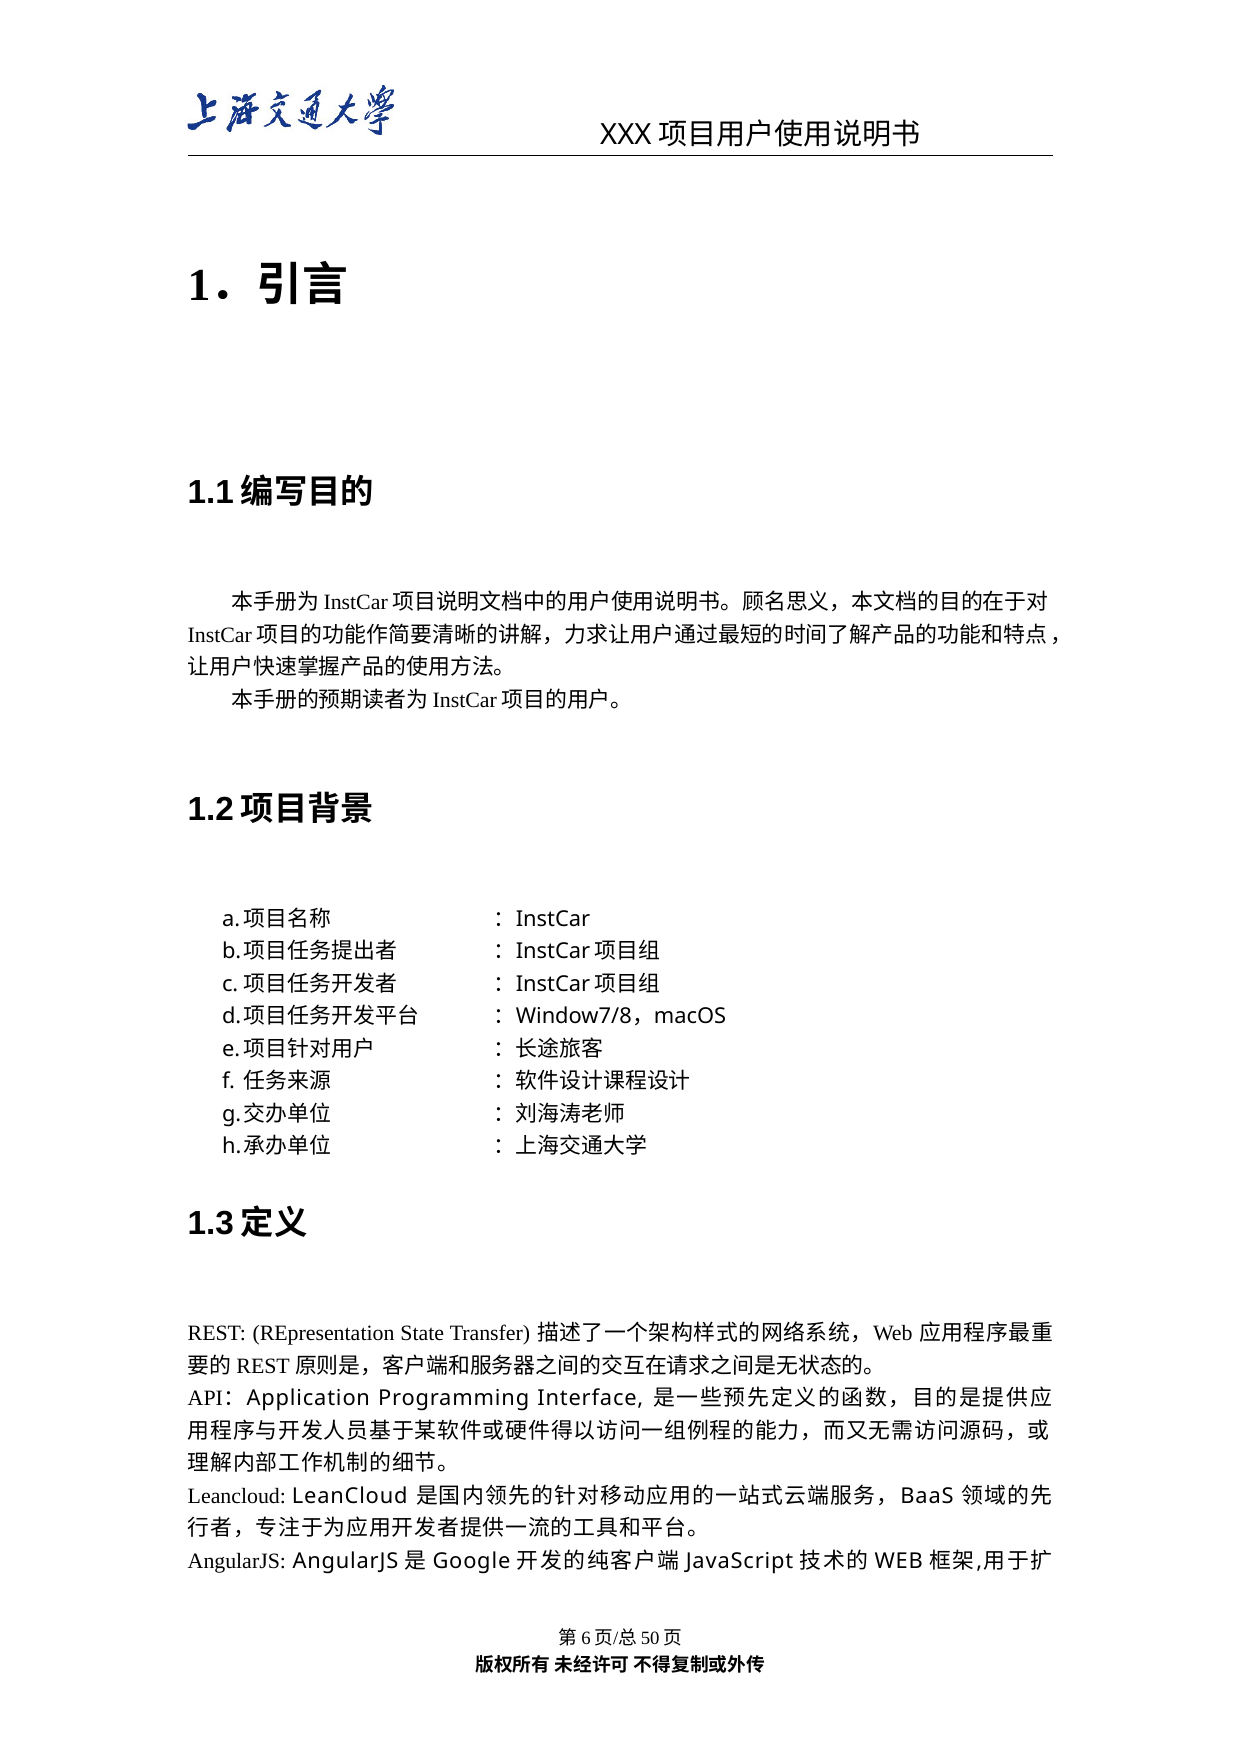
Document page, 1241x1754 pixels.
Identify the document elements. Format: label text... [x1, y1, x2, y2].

subtitle 1．引言 [187, 231, 1053, 329]
text 本手册的预期读者为InstCar项目的用户。 [187, 681, 1050, 714]
text 本手册为InstCar项目说明文档中的用户使用说明书。顾名思义，本文档的目的在于对InstCar项目的功能作简要清晰的讲解，力求让用户通过最短的时间了解产品的功能和特点，让用户快速掌握产品的使用方法。 [187, 584, 1050, 681]
picture [187, 85, 394, 135]
text Leancloud: LeanCloud 是国内领先的针对移动应用的一站式云端服务，BaaS 领域的先行者，专注于为应用开发者提供一流的工具和平台。 [187, 1477, 1053, 1542]
subtitle 1.2项目背景 [187, 773, 1053, 838]
text API：Application Programming Interface, 是一些预先定义的函数，目的是提供应用程序与开发人员基于某软件或硬件得以访问一组例程的能力，而又无需访问源码，或理解内部工作机制的细节。 [187, 1380, 1053, 1477]
list 项目任务提出者 ：InstCar项目组 [222, 933, 1053, 966]
list 项目针对用户 ：长途旅客 [222, 1031, 1053, 1063]
list 交办单位 ：刘海涛老师 [222, 1096, 1053, 1128]
list 项目任务开发平台 ：Window7/8，macOS [222, 998, 1053, 1031]
list 项目名称 ：InstCar [222, 901, 1053, 933]
list 承办单位 ：上海交通大学 [222, 1128, 1053, 1161]
text REST: (REpresentation State Transfer) 描述了一个架构样式的网络系统，Web 应用程序最重要的 REST 原则是，客户端和服务器之间的交互在请求之间是无状态的。 [187, 1315, 1053, 1380]
list 项目任务开发者 ：InstCar项目组 [222, 966, 1053, 998]
subtitle 1.1编写目的 [187, 457, 1053, 522]
subtitle 1.3定义 [187, 1188, 1053, 1253]
list 任务来源 ：软件设计课程设计 [222, 1063, 1053, 1096]
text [187, 1542, 1053, 1575]
